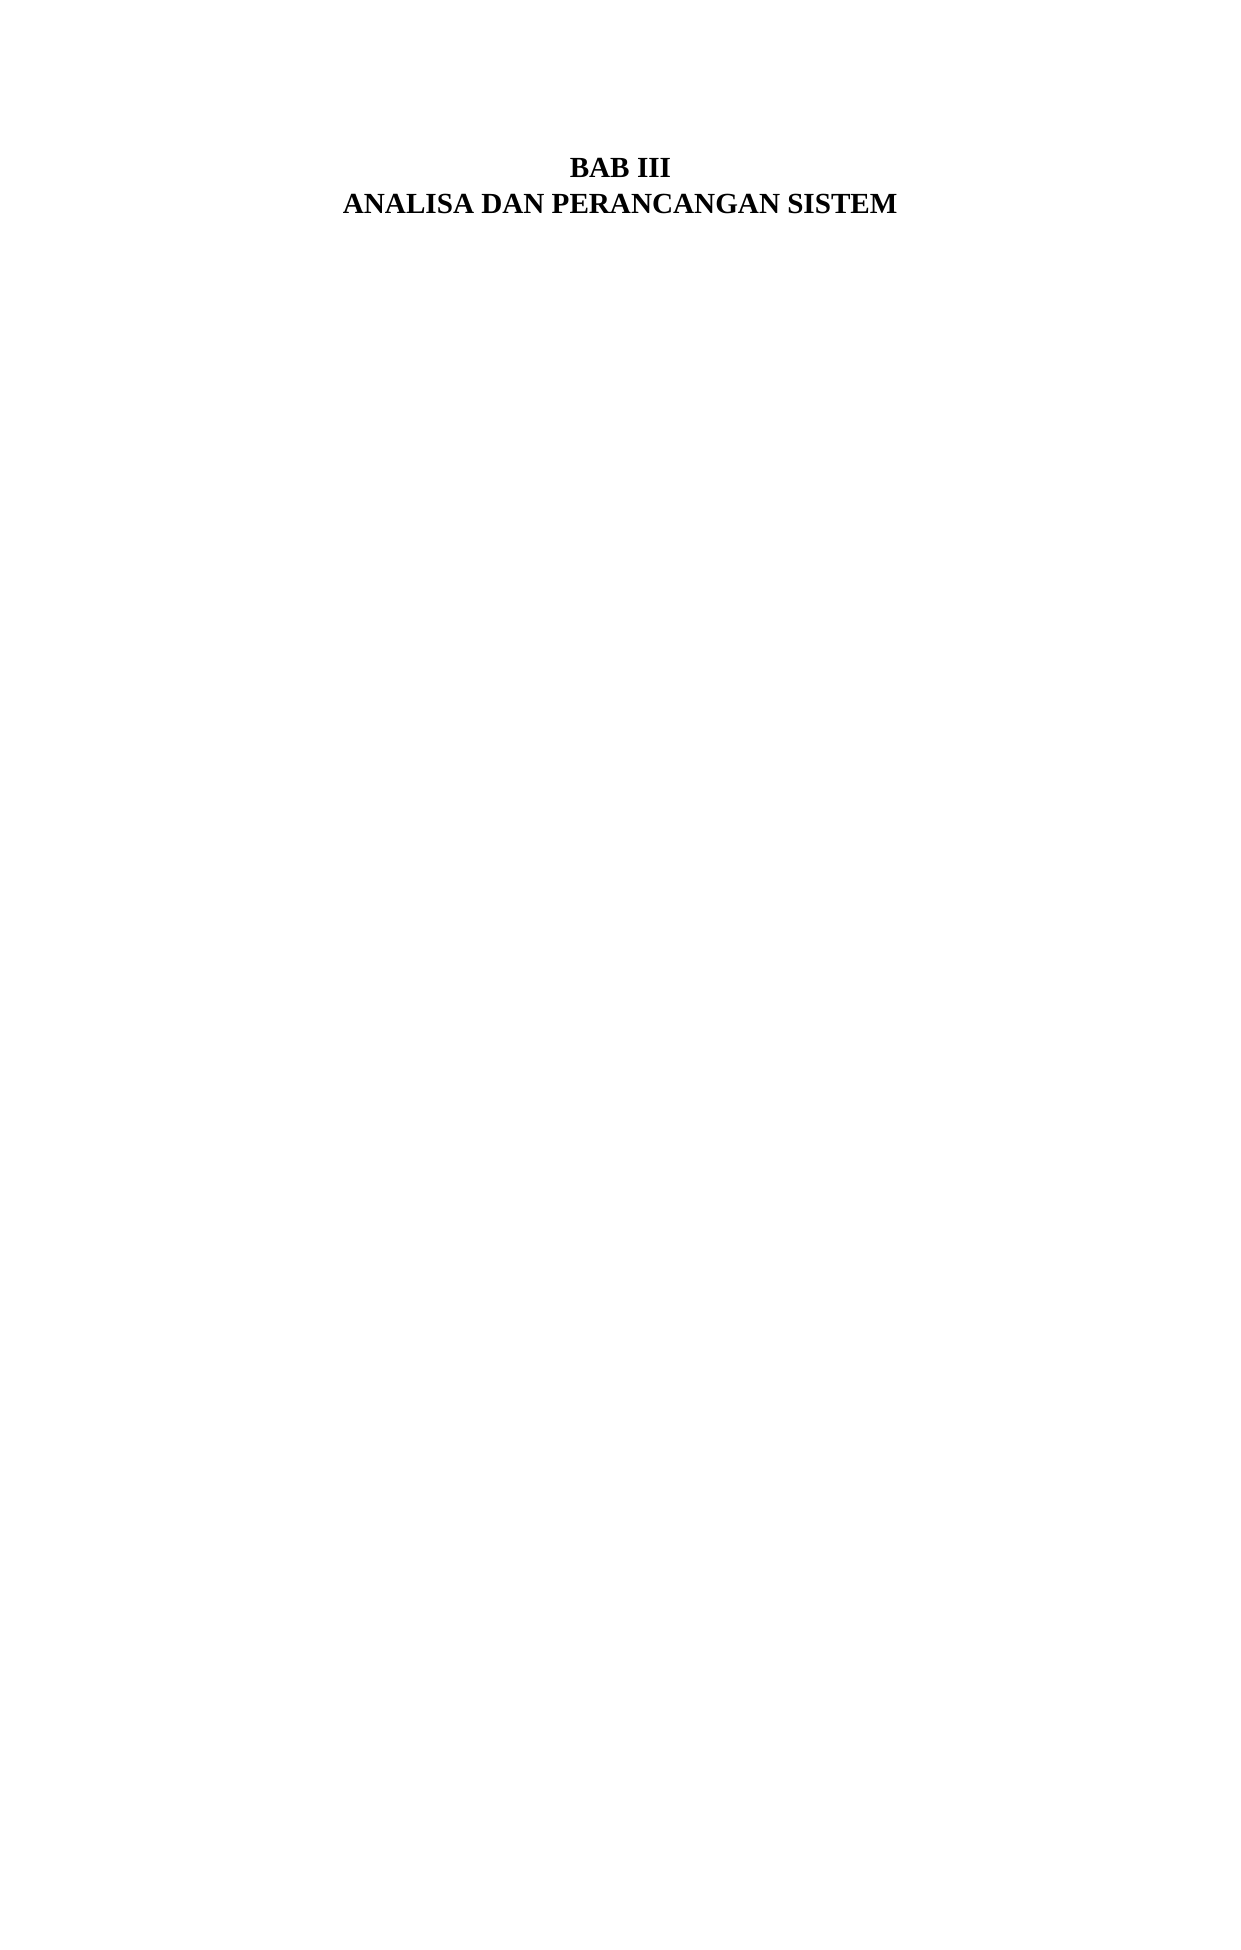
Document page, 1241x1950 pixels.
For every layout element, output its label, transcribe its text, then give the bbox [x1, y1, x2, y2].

subtitle BAB III ANALISA DAN PERANCANGAN SISTEM [150, 150, 1090, 220]
